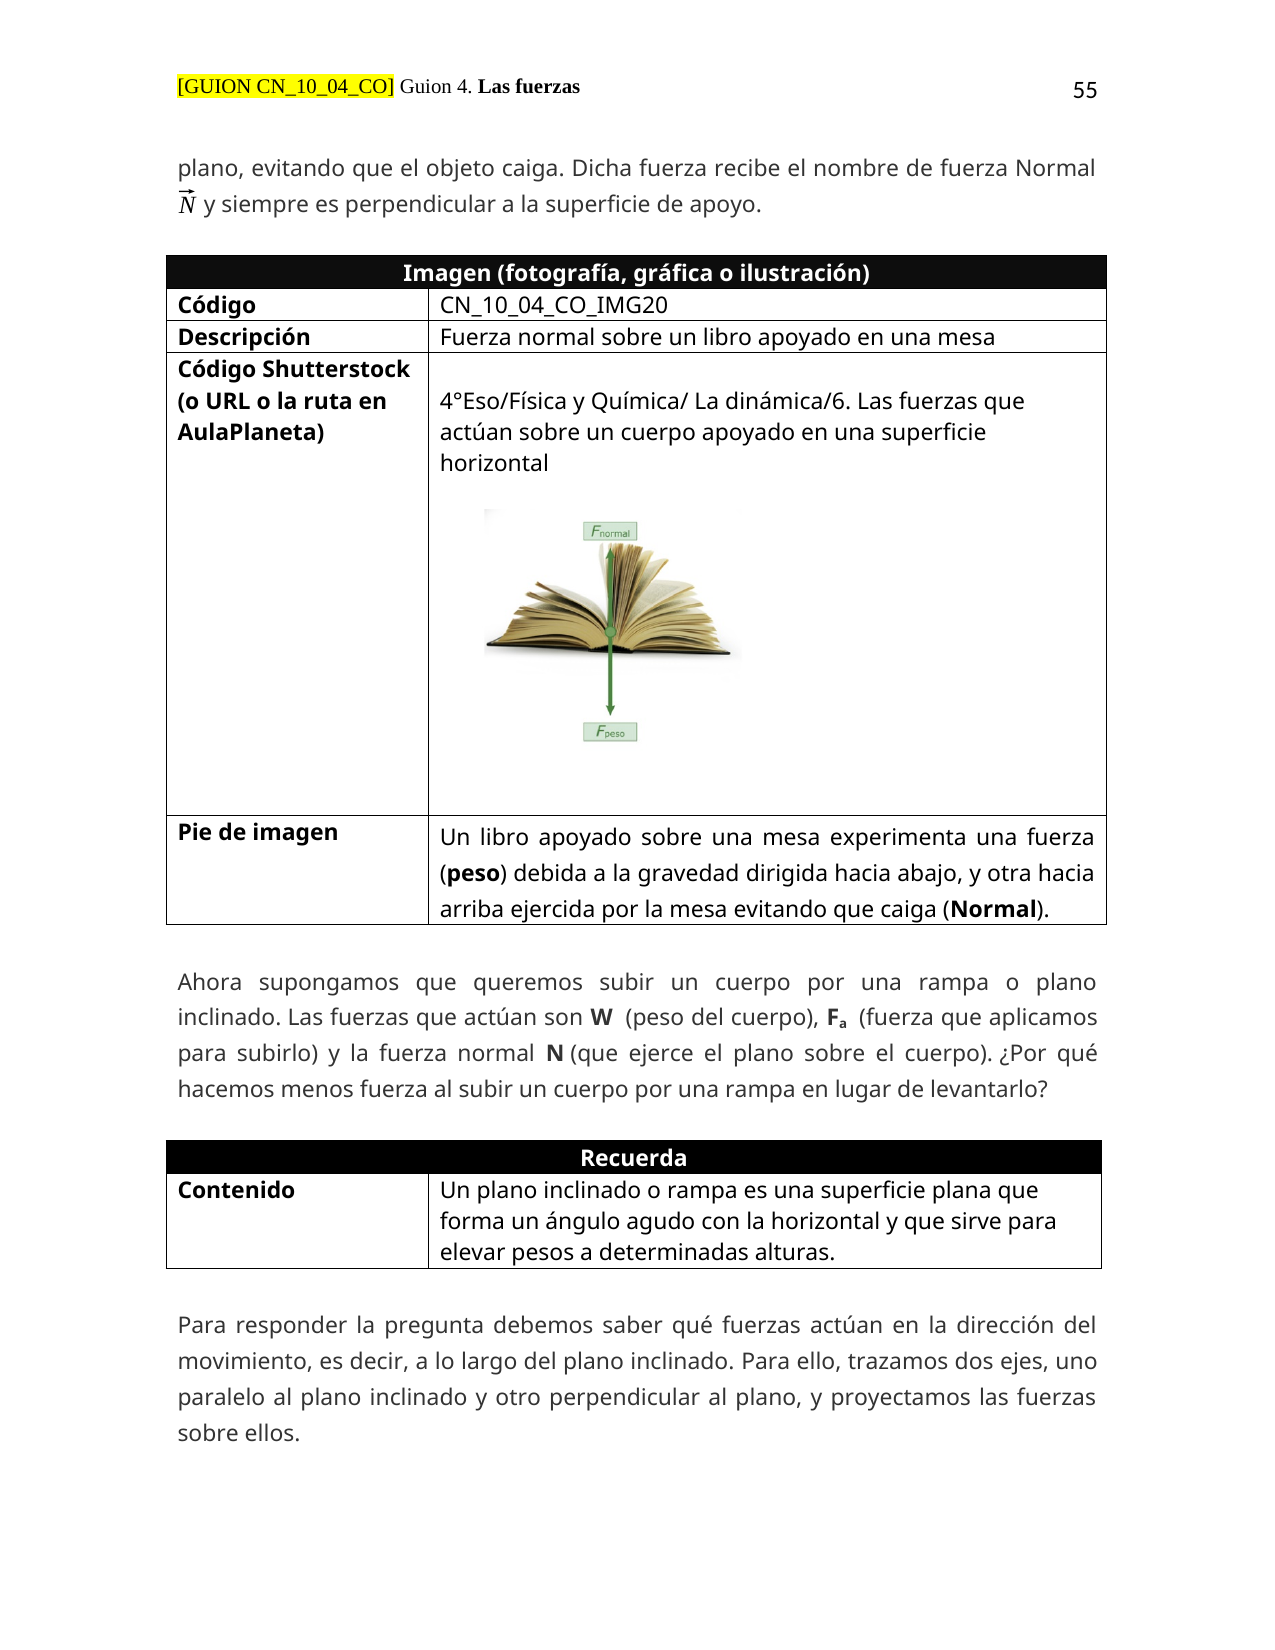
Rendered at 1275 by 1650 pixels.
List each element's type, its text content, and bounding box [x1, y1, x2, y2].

table_cell 4°Eso/Física y Química/ La dinámica/6. Las fuerzas que actúan sobre un cuerpo apoyado en una superficie horizontal [429, 353, 1106, 815]
picture [439, 509, 785, 753]
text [177, 148, 1098, 219]
table_cell CN_10_04_CO_IMG20 [429, 289, 1106, 320]
table_header Recuerda [167, 1141, 1101, 1173]
table_cell Código Shutterstock (o URL o la ruta en AulaPlaneta) [167, 353, 428, 815]
table_cell Fuerza normal sobre un libro apoyado en una mesa [429, 321, 1106, 352]
table_cell Un plano inclinado o rampa es una superficie plana que forma un ángulo agudo con la horizontal y que sirve para elevar pesos a determinadas alturas. [429, 1174, 1101, 1267]
table_cell Descripción [167, 321, 428, 352]
table_cell Código [167, 289, 428, 320]
text Ahora supongamos que queremos subir un cuerpo por una rampa o plano inclinado. Las fuerzas que actúan son W (peso del cuerpo), Fa (fuerza que aplicamos para subirlo) y la fuerza normal N (que ejerce el plano sobre el cuerpo). ¿Por qué hacemos menos fuerza al subir un cuerpo por una rampa en lugar de levantarlo? [177, 961, 1098, 1104]
text Para responder la pregunta debemos saber qué fuerzas actúan en la dirección del movimiento, es decir, a lo largo del plano inclinado. Para ello, trazamos dos ejes, uno paralelo al plano inclinado y otro perpendicular al plano, y proyectamos las fuerzas sobre ellos. [177, 1304, 1098, 1448]
table_cell Contenido [167, 1174, 428, 1267]
table_cell Pie de imagen [167, 816, 428, 924]
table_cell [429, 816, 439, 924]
table_header Imagen (fotografía, gráfica o ilustración) [167, 256, 1106, 288]
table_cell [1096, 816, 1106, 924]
